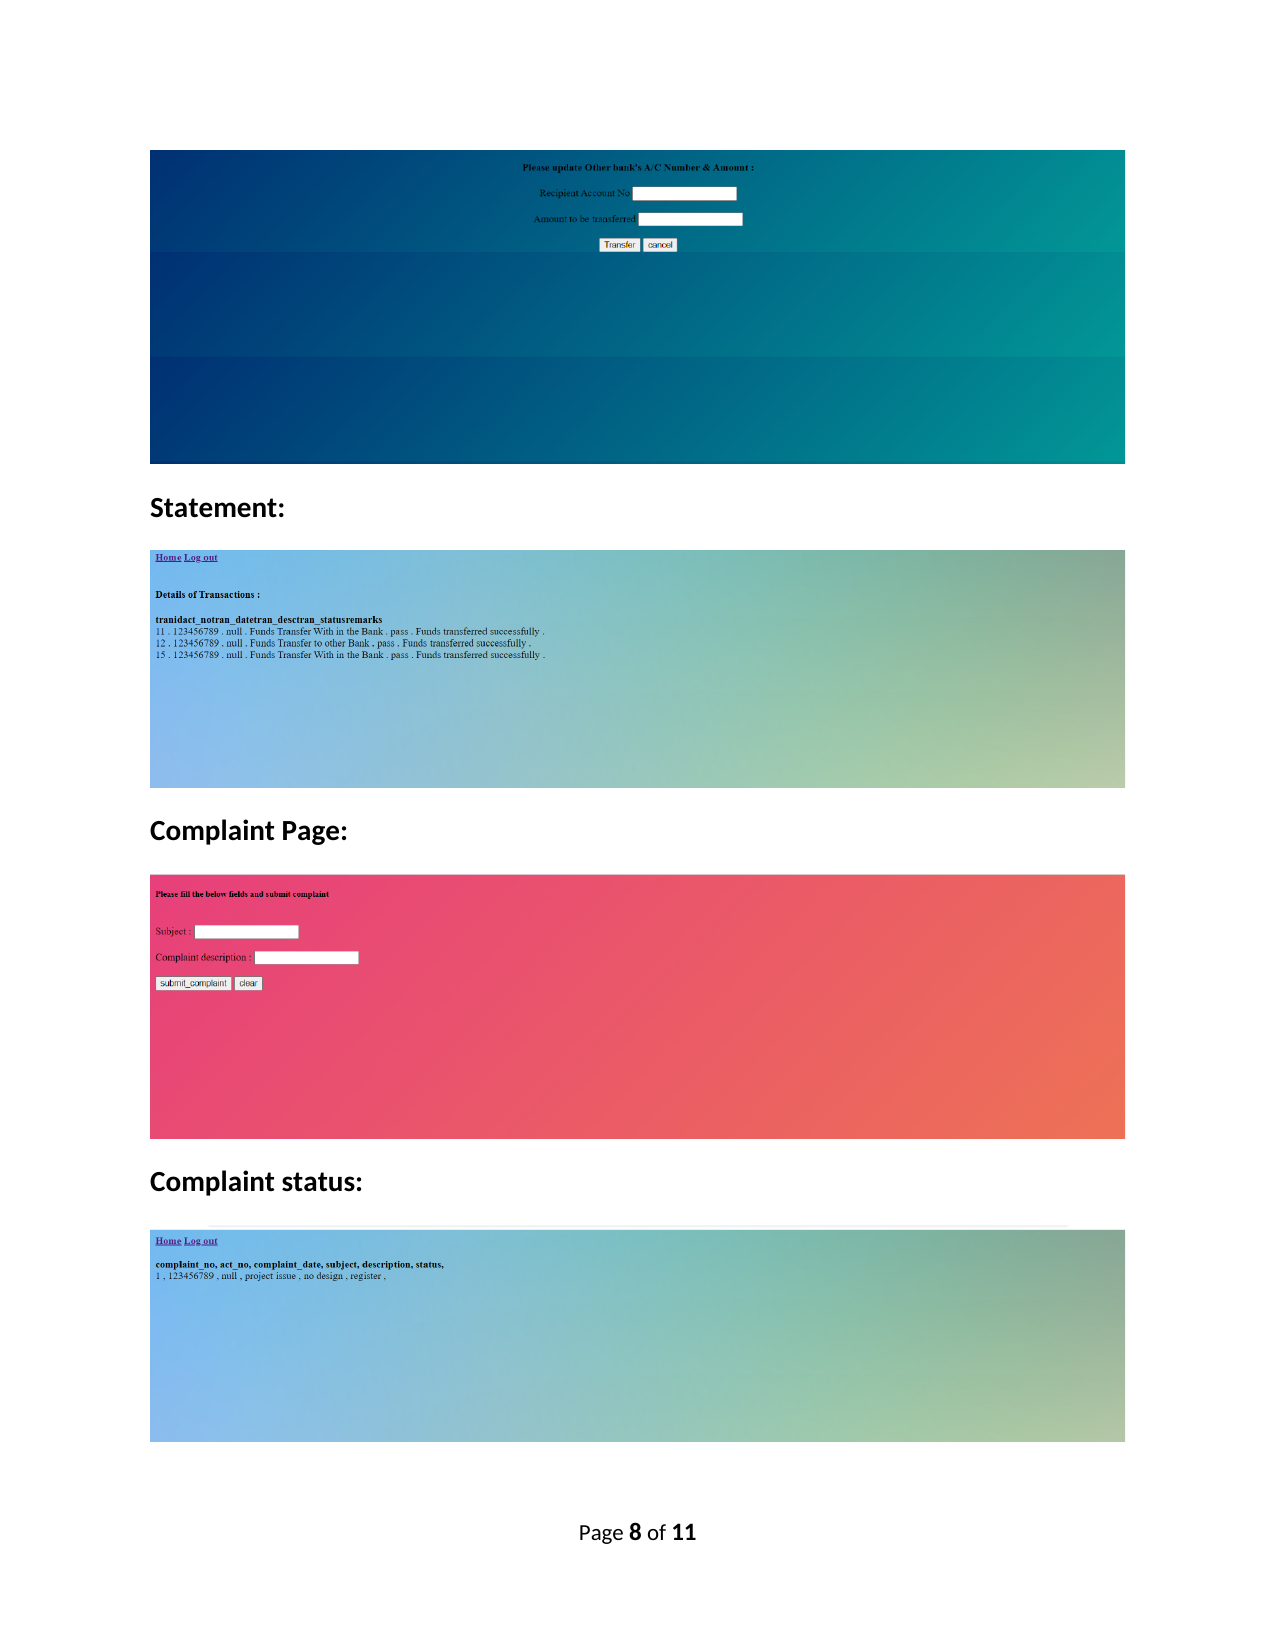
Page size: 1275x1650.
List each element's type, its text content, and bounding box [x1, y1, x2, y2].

picture [729, 150, 1125, 464]
text Complaint Page: [150, 812, 1125, 848]
picture [633, 187, 736, 200]
picture [600, 239, 640, 251]
text Complaint status: [150, 1163, 1125, 1199]
picture [150, 150, 511, 464]
picture [150, 874, 1125, 1139]
picture [643, 239, 677, 251]
picture [150, 550, 1125, 788]
picture [639, 213, 742, 226]
text Statement: [150, 489, 1125, 524]
picture [150, 1225, 1125, 1442]
